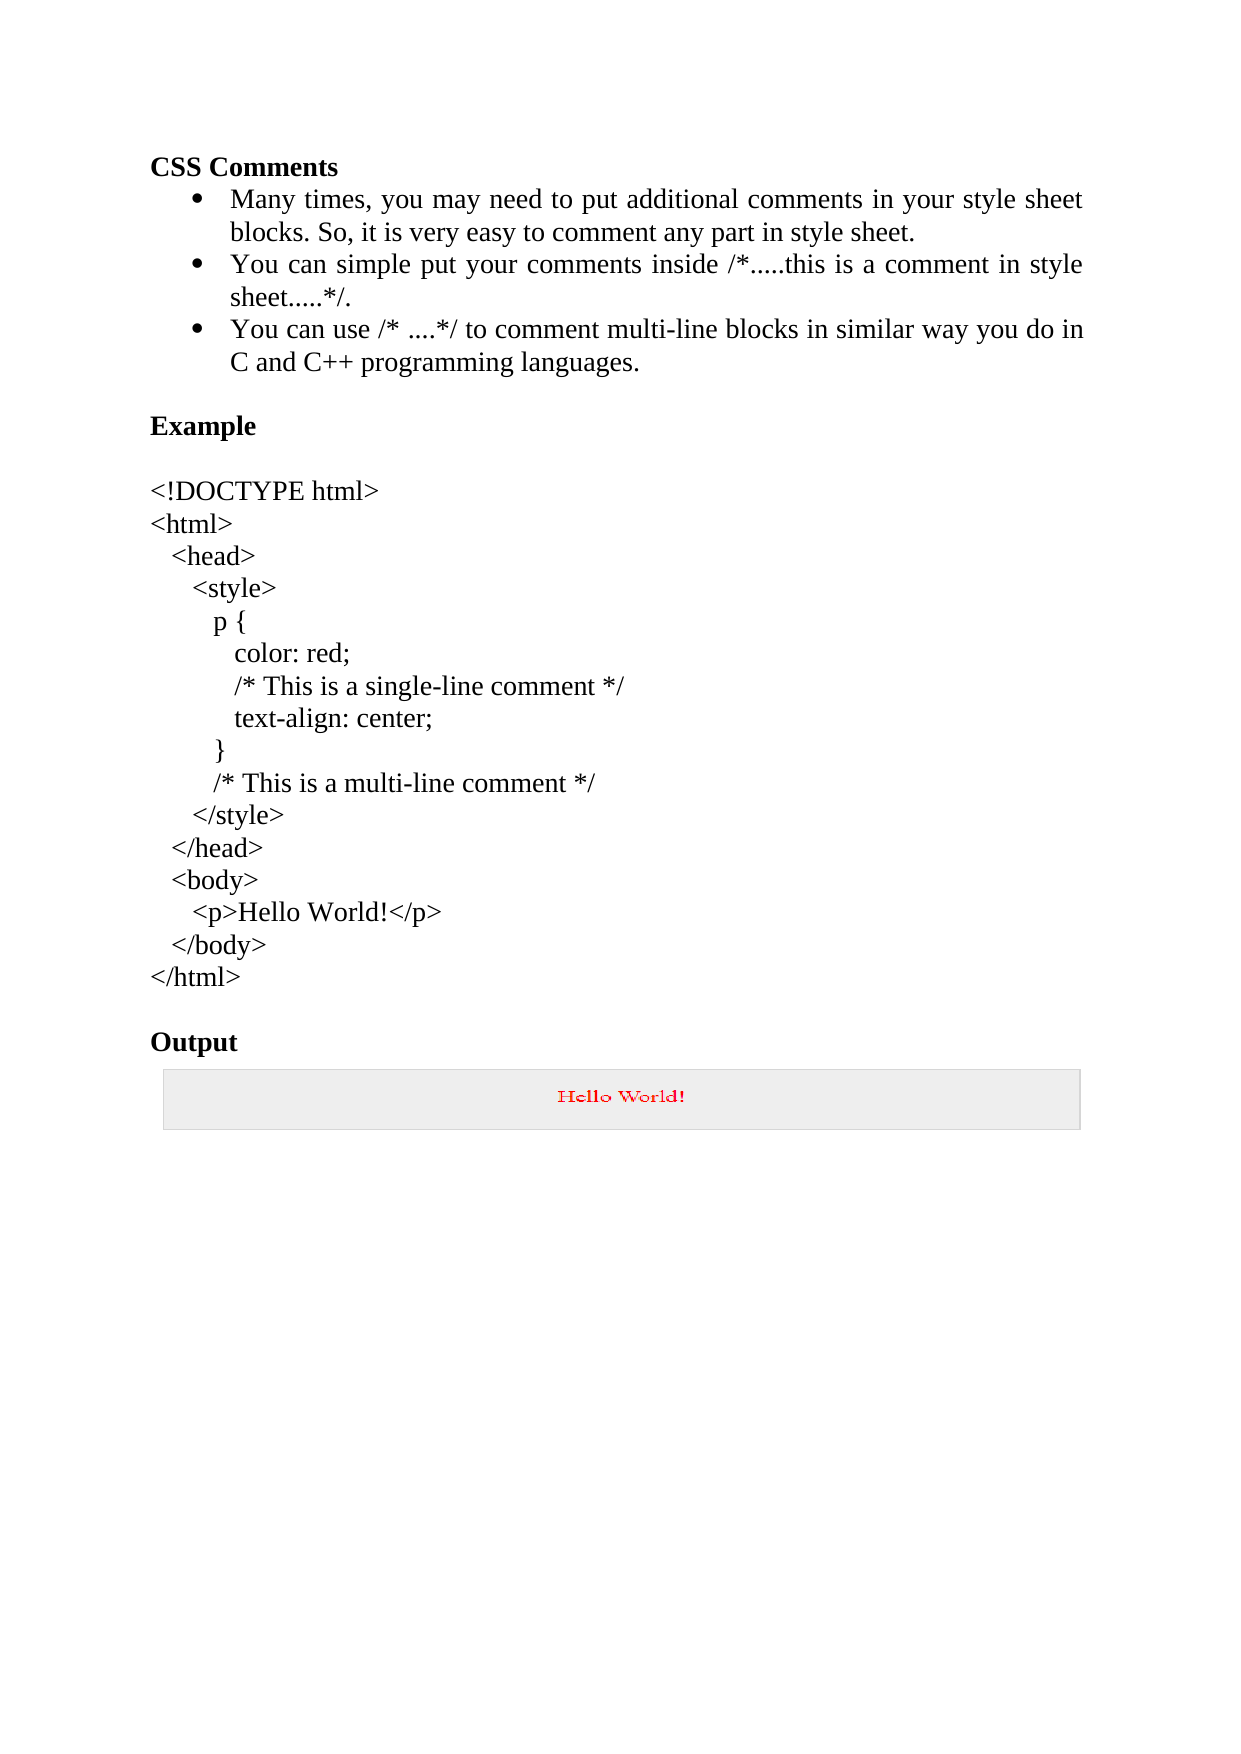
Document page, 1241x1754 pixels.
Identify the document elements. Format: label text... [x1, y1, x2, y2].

text text-align: center; [150, 701, 1090, 733]
text p { [150, 604, 1090, 636]
text </style> [150, 798, 1090, 831]
text <html> [150, 507, 1090, 539]
text } [150, 733, 1090, 766]
text Example [150, 409, 1090, 442]
text <!DOCTYPE html> [150, 474, 1090, 507]
text <p>Hello World!</p> [150, 895, 1090, 928]
text </html> [150, 960, 1090, 993]
text <body> [150, 863, 1090, 895]
text <style> [150, 571, 1090, 604]
text <head> [150, 539, 1090, 571]
list You can use /* ....*/ to comment multi-line blocks in similar way you do in C and C++ programming languages. [192, 312, 1085, 377]
text CSS Comments [150, 150, 1090, 182]
text </head> [150, 831, 1090, 863]
text Output [150, 1025, 1090, 1057]
picture [155, 1057, 1094, 1136]
list Many times, you may need to put additional comments in your style sheet blocks. So, it is very easy to comment any part in style sheet. [192, 182, 1085, 247]
text </body> [150, 928, 1090, 960]
text /* This is a single-line comment */ [150, 669, 1090, 701]
text color: red; [150, 636, 1090, 669]
text /* This is a multi-line comment */ [150, 766, 1090, 798]
list You can simple put your comments inside /*.....this is a comment in style sheet.....*/. [192, 247, 1085, 312]
